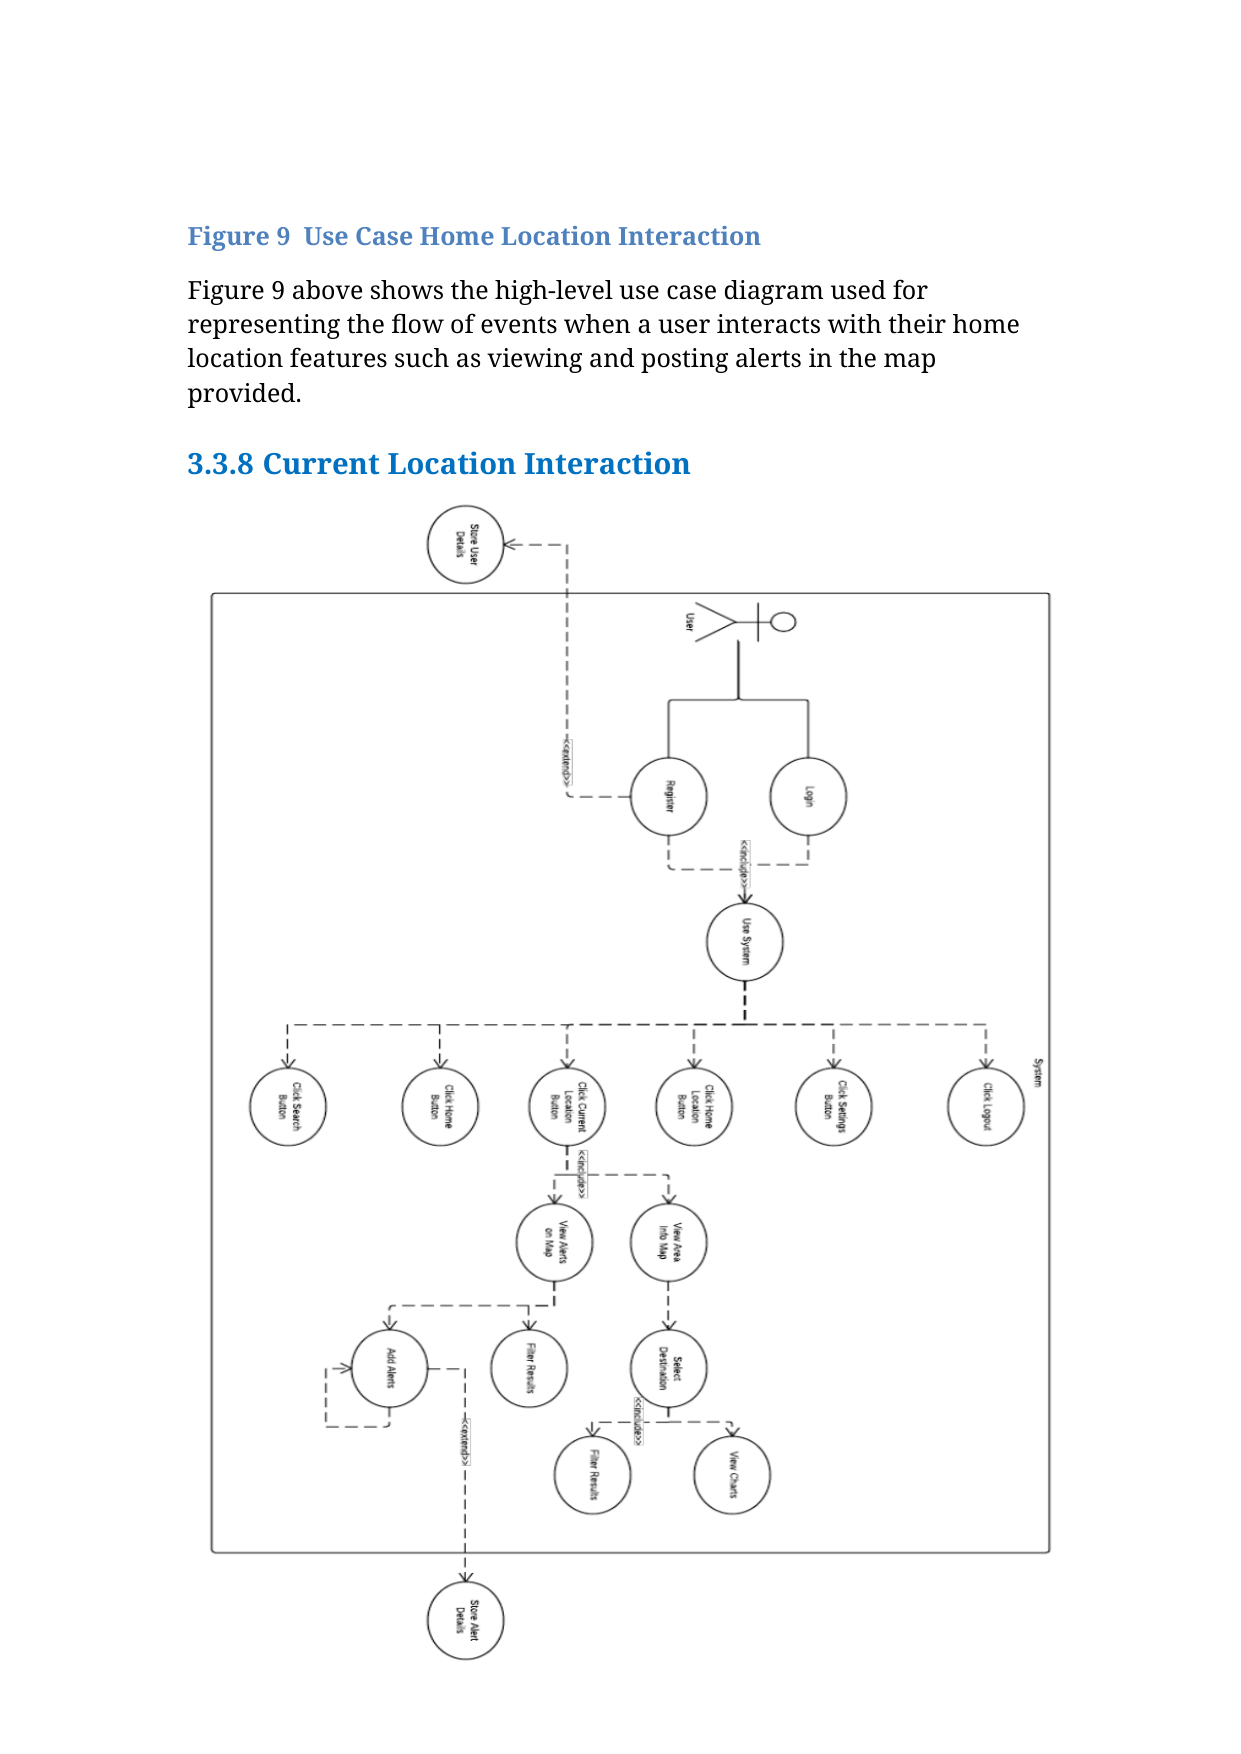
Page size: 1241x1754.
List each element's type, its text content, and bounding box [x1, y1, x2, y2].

text Figure 9 Use Case Home Location Interaction [187, 218, 1053, 252]
text Figure 9 above shows the high-level use case diagram used for representing the flow of events when a user interacts with their home location features such as viewing and posting alerts in the map provided. [187, 273, 1053, 409]
picture [187, 488, 1074, 1678]
subtitle Current Location Interaction [187, 443, 1053, 483]
